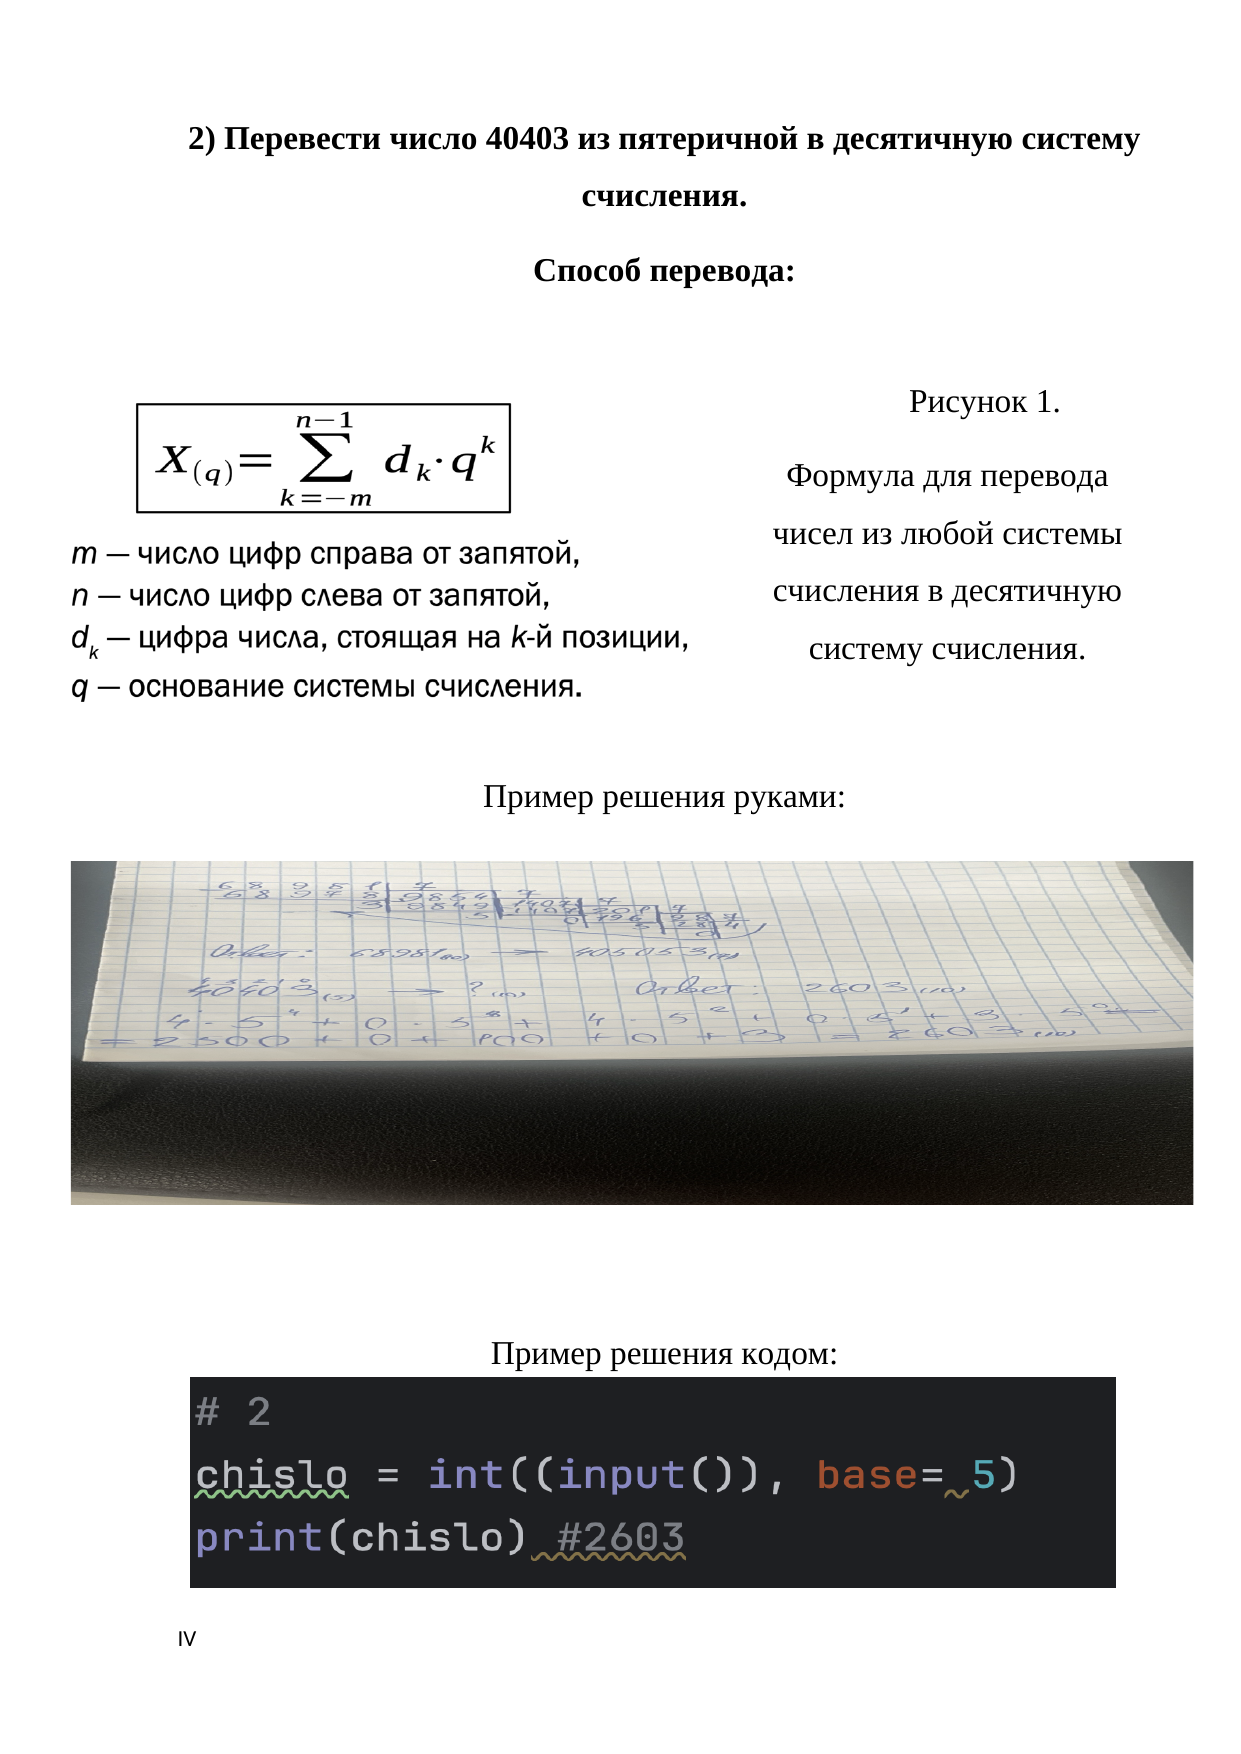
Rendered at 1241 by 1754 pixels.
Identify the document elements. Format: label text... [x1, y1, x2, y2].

text Пример решения руками: [177, 776, 1152, 815]
text Способ перевода: [177, 250, 1152, 288]
text 2) Перевести число 40403 из пятеричной в десятичную систему счисления. [177, 118, 1152, 214]
list Рисунок 1. [725, 381, 1152, 420]
picture [25, 356, 725, 708]
text Формула для перевода чисел из любой системы счисления в десятичную систему счисления. [725, 456, 1152, 666]
text Пример решения кодом: [177, 1333, 1152, 1372]
picture [190, 1377, 1116, 1588]
picture [70, 861, 1194, 1205]
